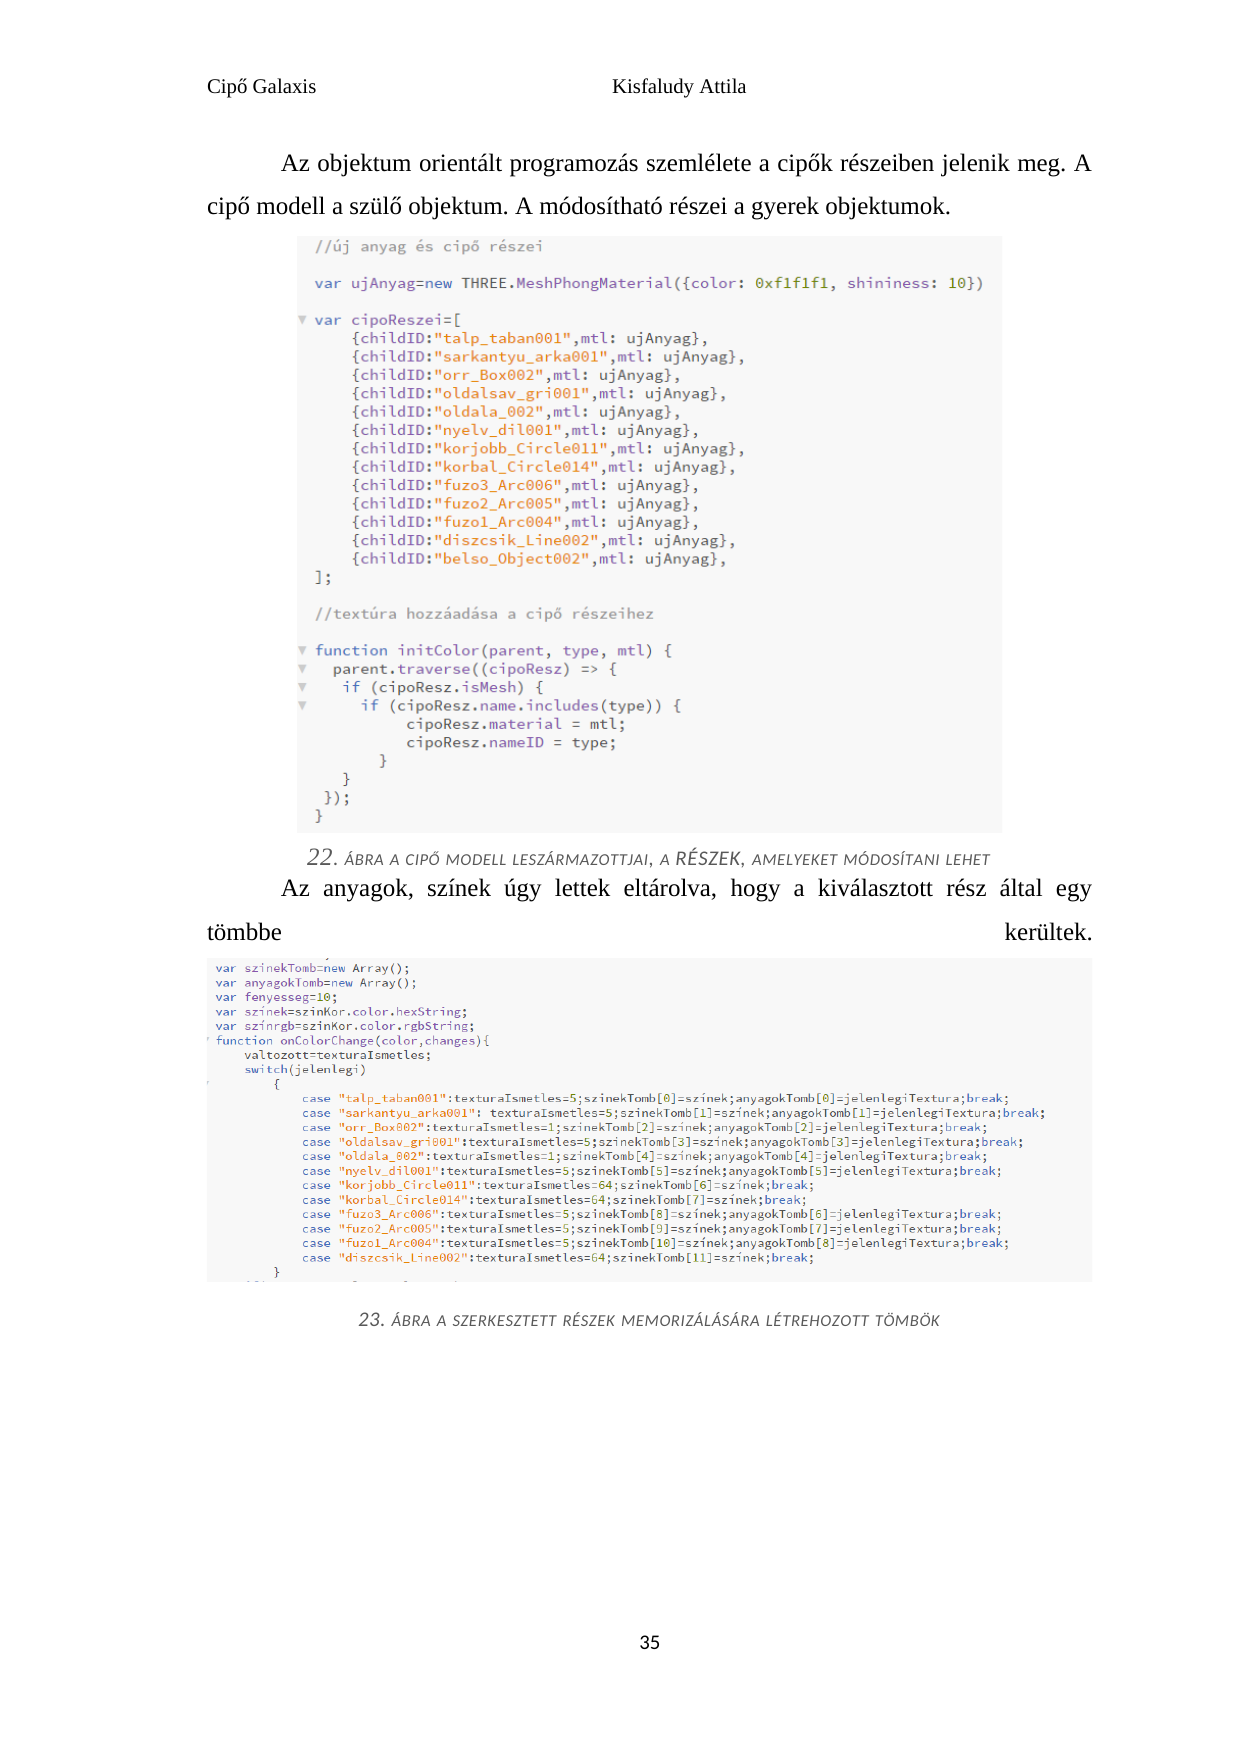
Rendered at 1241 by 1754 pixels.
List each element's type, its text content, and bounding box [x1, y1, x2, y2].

text Az objektum orientált programozás szemlélete a cipők részeiben jelenik meg. A cipő modell a szülő objektum. A módosítható részei a gyerek objektumok. [207, 148, 1092, 219]
picture [297, 236, 1003, 833]
text 23. ábra a szerkesztett részek memorizálására létrehozott tömbök [207, 1306, 1092, 1332]
picture [206, 958, 1093, 1282]
